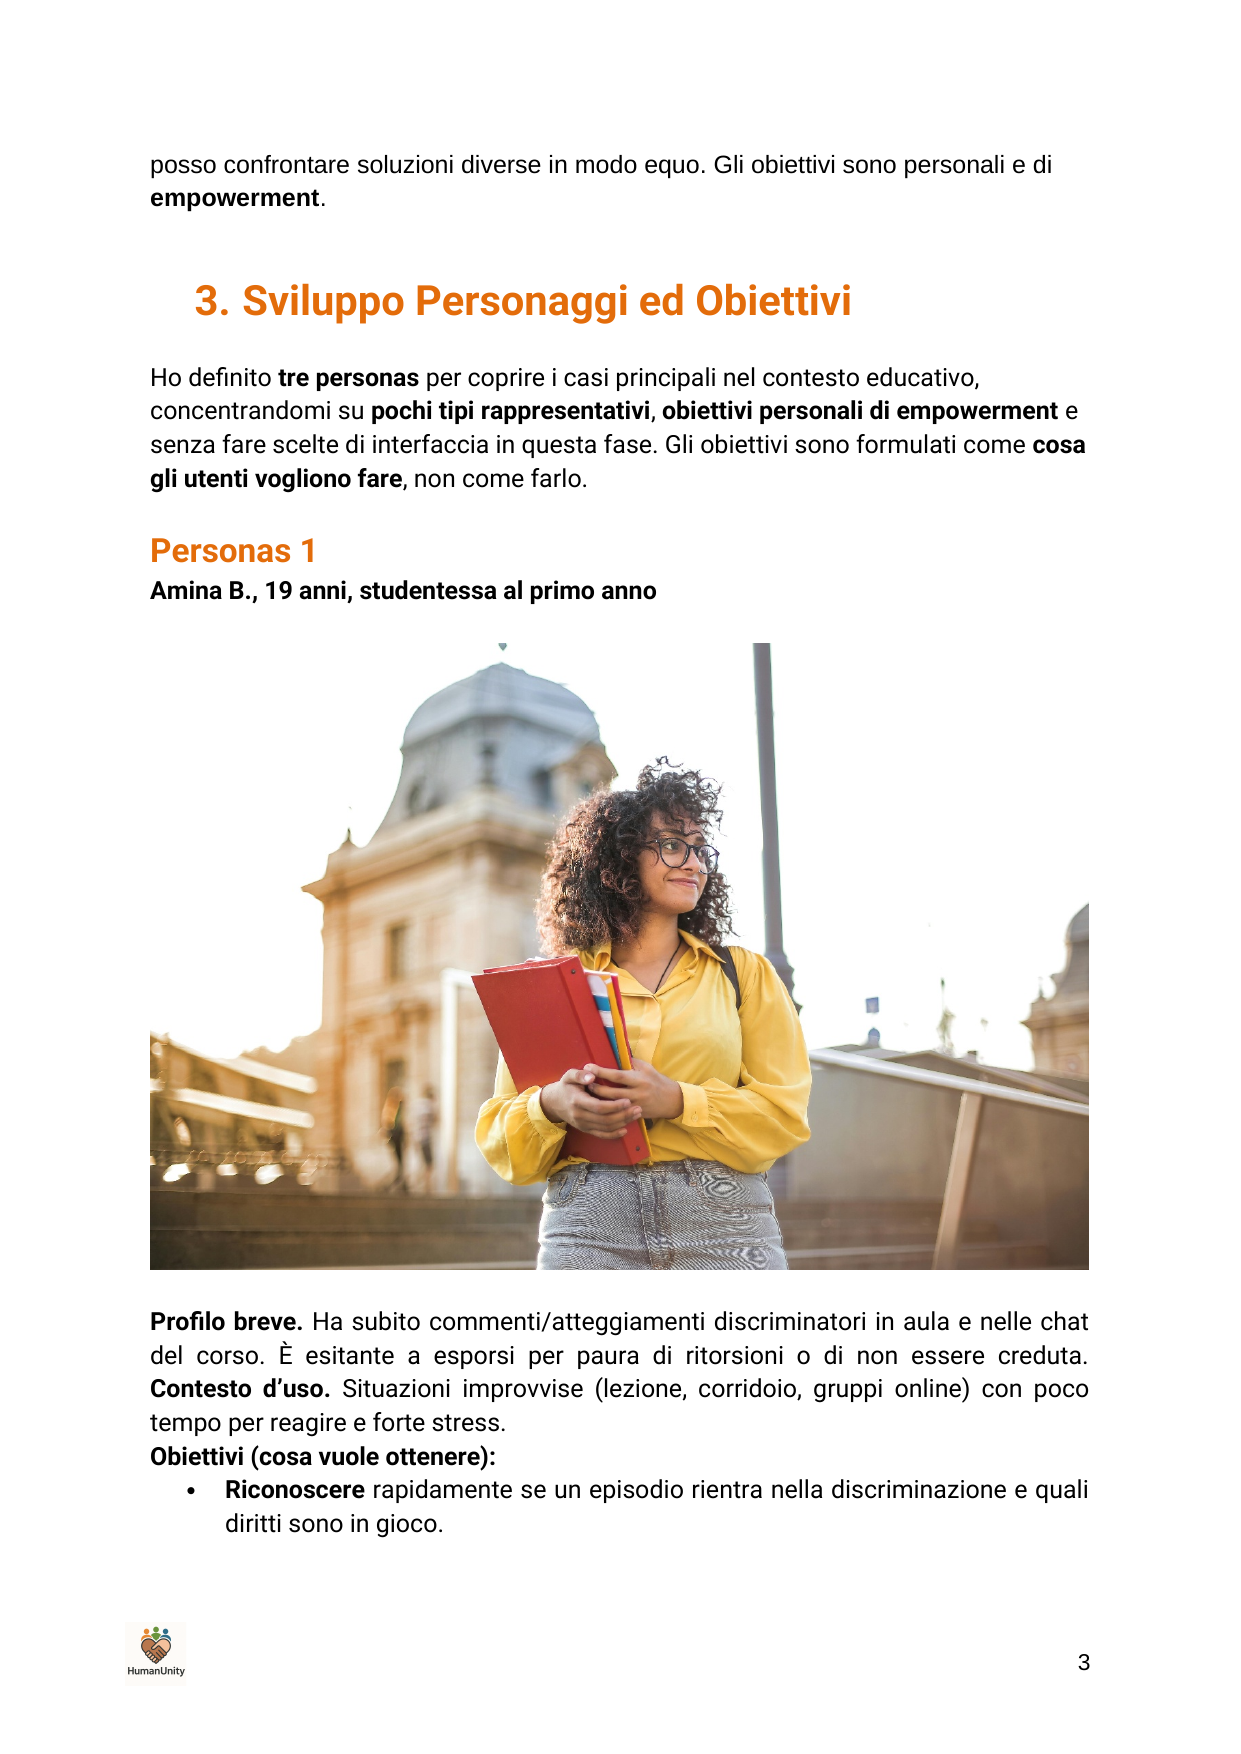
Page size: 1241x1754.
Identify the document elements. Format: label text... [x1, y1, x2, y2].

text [150, 150, 1090, 212]
text Amina B., 19 anni, studentessa al primo anno [150, 576, 1090, 605]
text Profilo breve. Ha subito commenti/atteggiamenti discriminatori in aula e nelle chat del corso. È esitante a esporsi per paura di ritorsioni o di non essere creduta. Contesto d’uso. Situazioni improvvise (lezione, corridoio, gruppi online) con poco tempo per reagire e forte stress. [150, 1307, 1090, 1437]
picture [150, 643, 1089, 1270]
subtitle Personas 1 [150, 531, 1090, 570]
text Ho definito tre personas per coprire i casi principali nel contesto educativo, concentrandomi su pochi tipi rappresentativi, obiettivi personali di empowerment e senza fare scelte di interfaccia in questa fase. Gli obiettivi sono formulati come cosa gli utenti vogliono fare, non come farlo. [150, 363, 1090, 493]
text Obiettivi (cosa vuole ottenere): [150, 1442, 1090, 1471]
list Riconoscere rapidamente se un episodio rientra nella discriminazione e quali diritti sono in gioco. [187, 1476, 1090, 1538]
subtitle Sviluppo Personaggi ed Obiettivi [194, 276, 1090, 325]
picture [125, 1622, 187, 1686]
